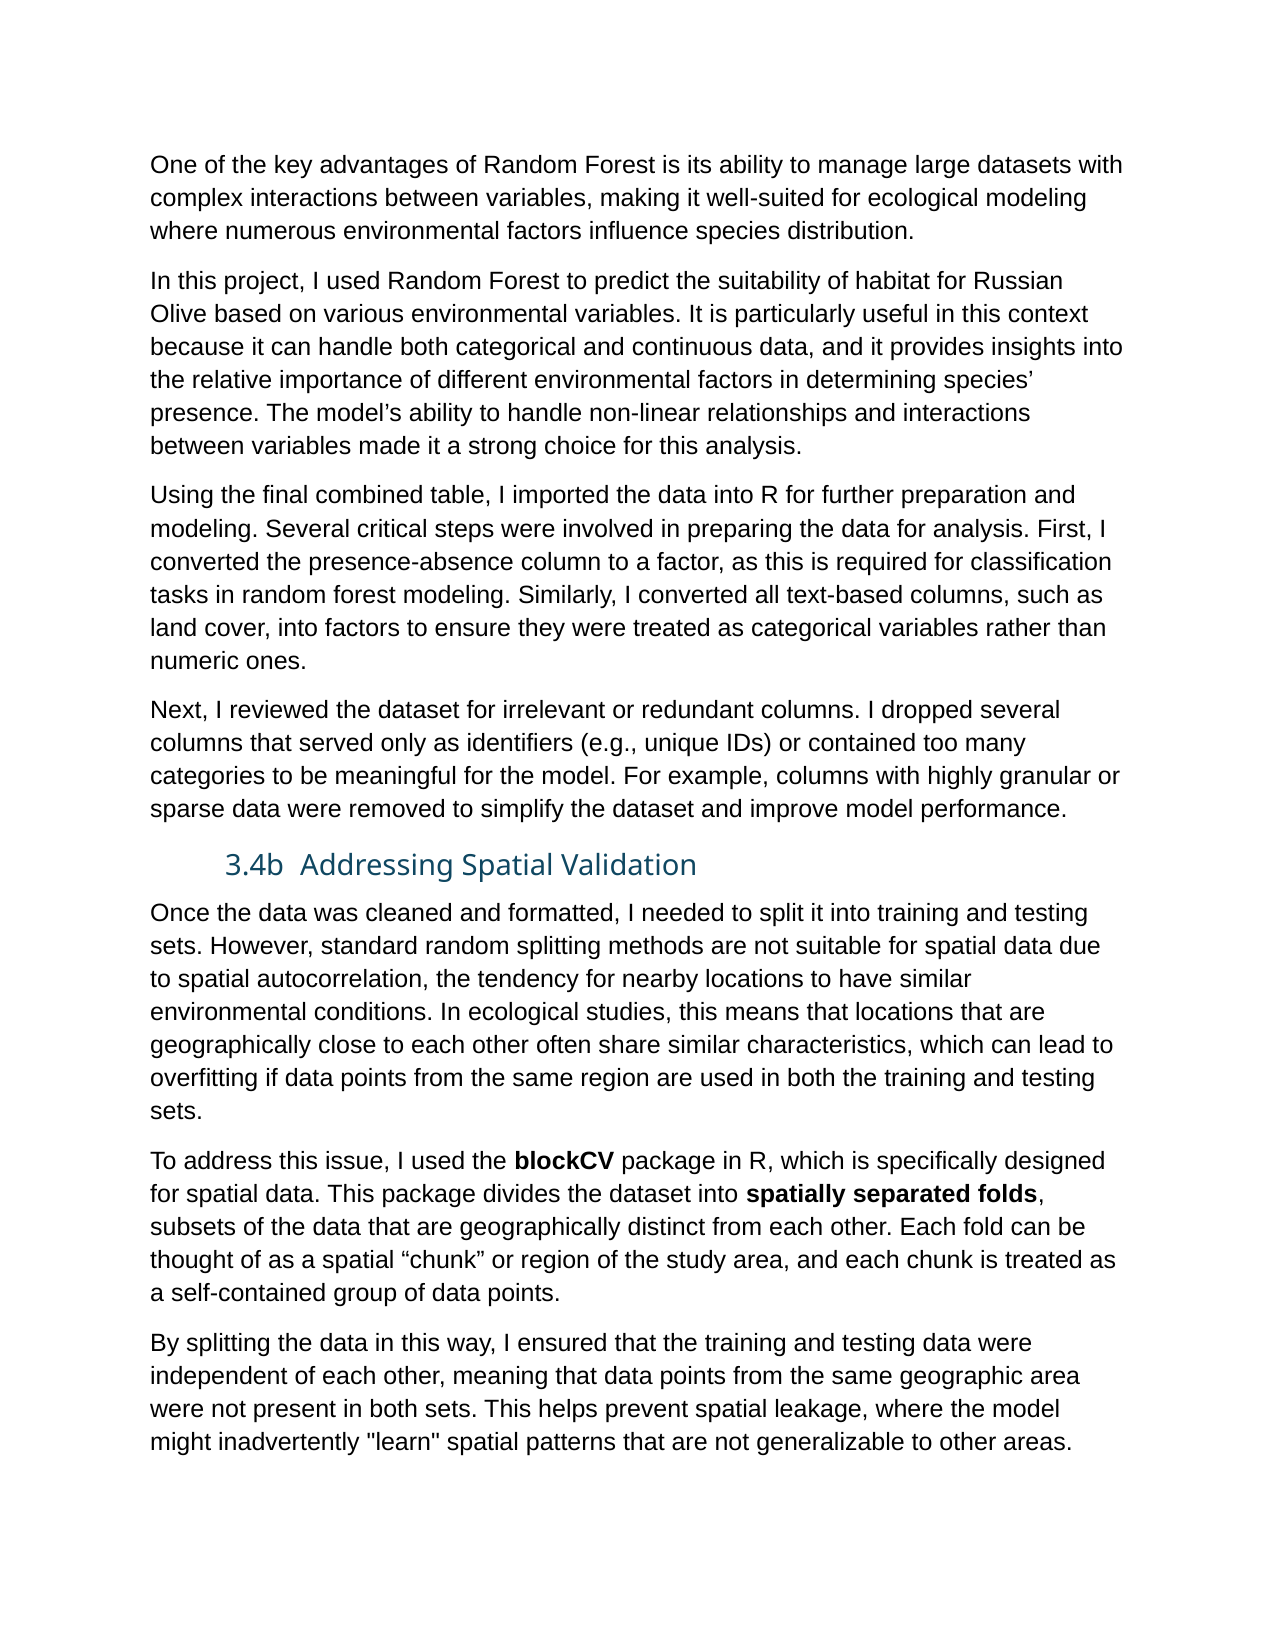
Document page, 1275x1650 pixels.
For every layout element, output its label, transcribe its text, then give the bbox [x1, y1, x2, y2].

text In this project, I used Random Forest to predict the suitability of habitat for Russian Olive based on various environmental variables. It is particularly useful in this context because it can handle both categorical and continuous data, and it provides insights into the relative importance of different environmental factors in determining species’ presence. The model’s ability to handle non-linear relationships and interactions between variables made it a strong choice for this analysis. [150, 266, 1125, 459]
text Using the final combined table, I imported the data into R for further preparation and modeling. Several critical steps were involved in preparing the data for analysis. First, I converted the presence-absence column to a factor, as this is required for classification tasks in random forest modeling. Similarly, I converted all text-based columns, such as land cover, into factors to ensure they were treated as categorical variables rather than numeric ones. [150, 481, 1125, 674]
text One of the key advantages of Random Forest is its ability to manage large datasets with complex interactions between variables, making it well-suited for ecological modeling where numerous environmental factors influence species distribution. [150, 150, 1125, 245]
text To address this issue, I used the blockCV package in R, which is specifically designed for spatial data. This package divides the dataset into spatially separated folds, subsets of the data that are geographically distinct from each other. Each fold can be thought of as a spatial “chunk” or region of the study area, and each chunk is treated as a self-contained group of data points. [150, 1146, 1125, 1307]
text By splitting the data in this way, I ensured that the training and testing data were independent of each other, meaning that data points from the same geographic area were not present in both sets. This helps prevent spatial leakage, where the model might inadvertently "learn" spatial patterns that are not generalizable to other areas. [150, 1328, 1125, 1455]
subtitle 3.4b Addressing Spatial Validation [150, 844, 1125, 884]
text Once the data was cleaned and formatted, I needed to split it into training and testing sets. However, standard random splitting methods are not suitable for spatial data due to spatial autocorrelation, the tendency for nearby locations to have similar environmental conditions. In ecological studies, this means that locations that are geographically close to each other often share similar characteristics, which can lead to overfitting if data points from the same region are used in both the training and testing sets. [150, 898, 1125, 1125]
text Next, I reviewed the dataset for irrelevant or redundant columns. I dropped several columns that served only as identifiers (e.g., unique IDs) or contained too many categories to be meaningful for the model. For example, columns with highly granular or sparse data were removed to simplify the dataset and improve model performance. [150, 695, 1125, 823]
